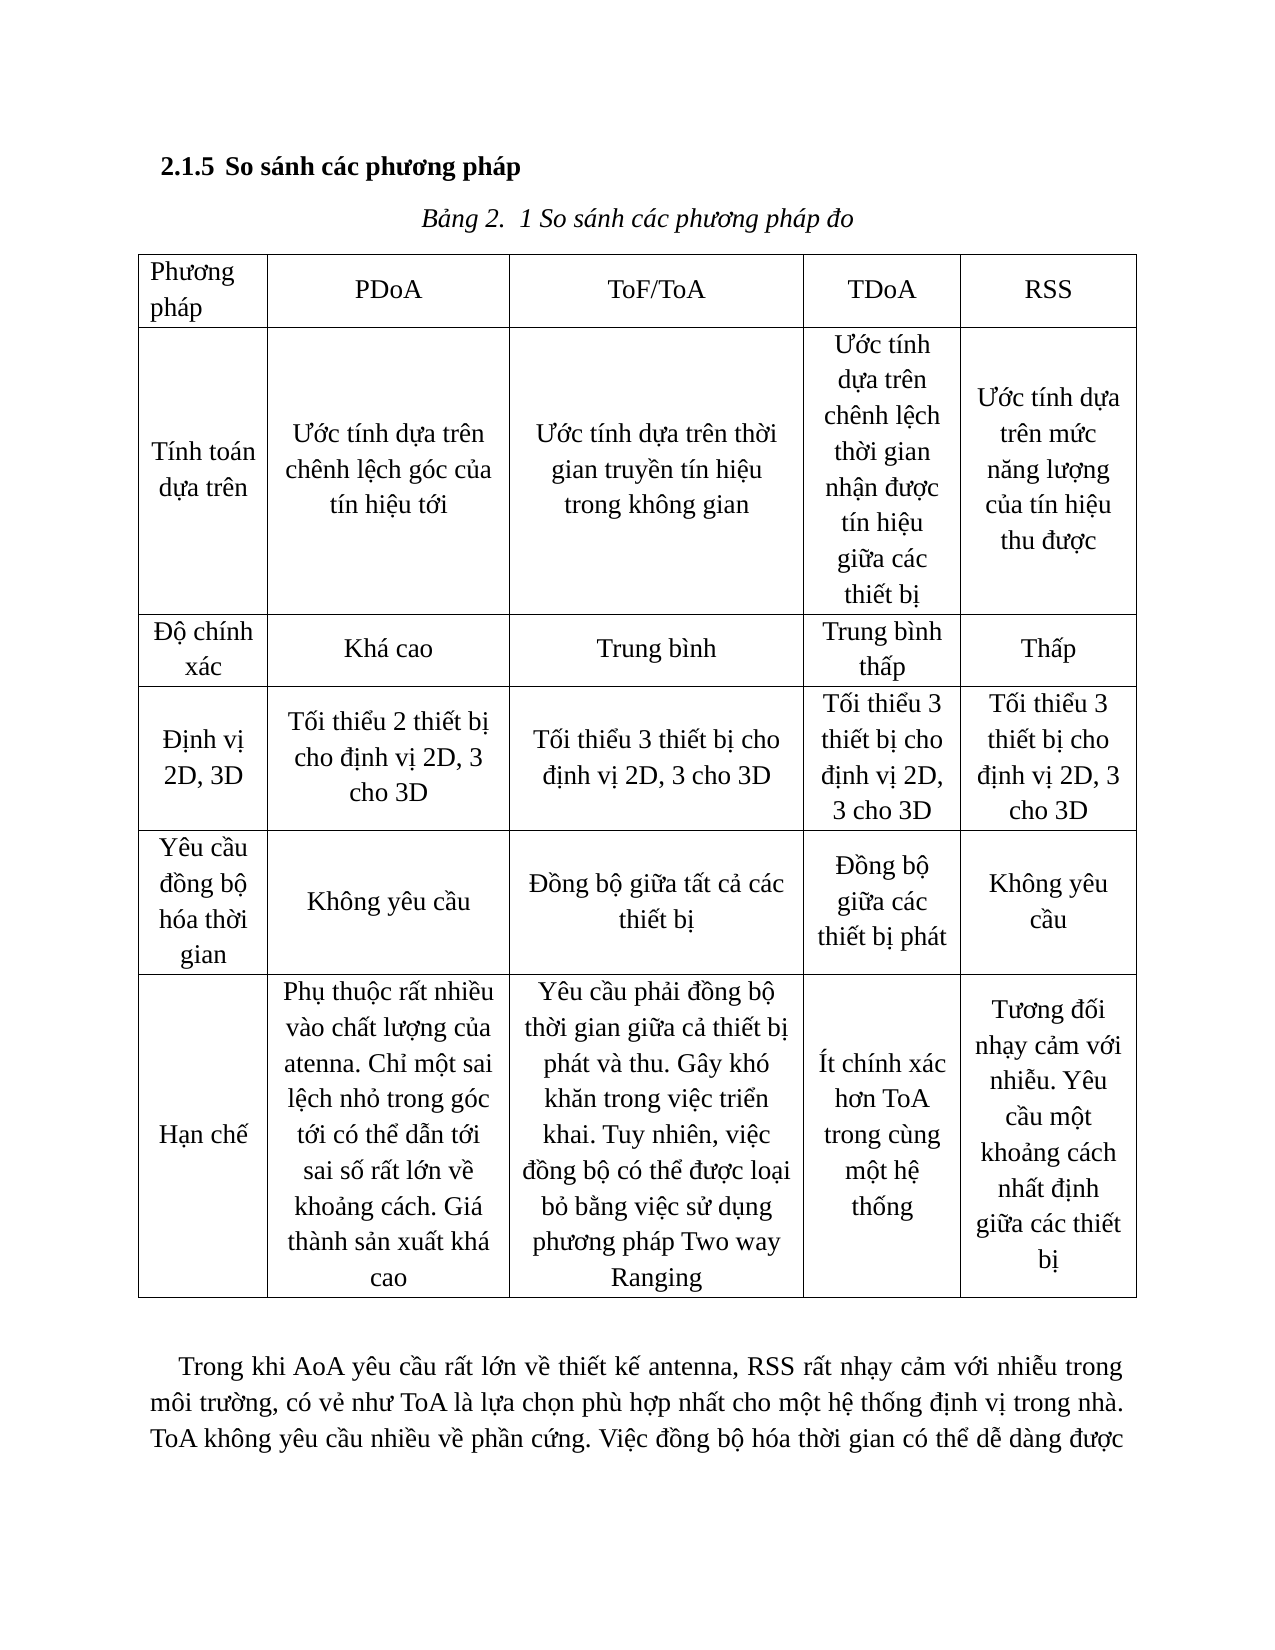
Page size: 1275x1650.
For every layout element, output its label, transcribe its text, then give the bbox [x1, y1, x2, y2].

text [150, 1350, 1125, 1453]
table_cell Tính toán dựa trên [139, 328, 267, 614]
table_cell Phụ thuộc rất nhiều vào chất lượng của atenna. Chỉ một sai lệch nhỏ trong góc tới có thể dẫn tới sai số rất lớn về khoảng cách. Giá thành sản xuất khá cao [268, 975, 509, 1297]
table_cell Thấp [961, 615, 1136, 686]
table_header RSS [961, 255, 1136, 327]
table_header TDoA [804, 255, 960, 327]
table_cell Hạn chế [139, 975, 267, 1297]
table_cell Tối thiểu 2 thiết bị cho định vị 2D, 3 cho 3D [268, 687, 509, 830]
table_cell Đồng bộ giữa tất cả các thiết bị [510, 831, 803, 974]
text Bảng 2. 1 So sánh các phương pháp đo [150, 202, 1125, 233]
table_cell Ước tính dựa trên chênh lệch thời gian nhận được tín hiệu giữa các thiết bị [804, 328, 960, 614]
table_cell Tương đối nhạy cảm với nhiễu. Yêu cầu một khoảng cách nhất định giữa các thiết bị [961, 975, 1136, 1297]
table_header Phương pháp [139, 255, 267, 327]
table_cell Tối thiểu 3 thiết bị cho định vị 2D, 3 cho 3D [961, 687, 1136, 830]
table_cell Ước tính dựa trên mức năng lượng của tín hiệu thu được [961, 328, 1136, 614]
table_cell Không yêu cầu [961, 831, 1136, 974]
table_cell Độ chính xác [139, 615, 267, 686]
table_cell Tối thiểu 3 thiết bị cho định vị 2D, 3 cho 3D [804, 687, 960, 830]
table_cell Ước tính dựa trên chênh lệch góc của tín hiệu tới [268, 328, 509, 614]
table_cell Trung bình thấp [804, 615, 960, 686]
table_cell Yêu cầu phải đồng bộ thời gian giữa cả thiết bị phát và thu. Gây khó khăn trong việc triển khai. Tuy nhiên, việc đồng bộ có thể được loại bỏ bằng việc sử dụng phương pháp Two way Ranging [510, 975, 803, 1297]
table_header ToF/ToA [510, 255, 803, 327]
list So sánh các phương pháp [187, 150, 1125, 181]
table_cell Yêu cầu đồng bộ hóa thời gian [139, 831, 267, 974]
table_cell Tối thiểu 3 thiết bị cho định vị 2D, 3 cho 3D [510, 687, 803, 830]
table_cell Trung bình [510, 615, 803, 686]
table_cell Ít chính xác hơn ToA trong cùng một hệ thống [804, 975, 960, 1297]
table_cell Không yêu cầu [268, 831, 509, 974]
table_cell Định vị 2D, 3D [139, 687, 267, 830]
table_header PDoA [268, 255, 509, 327]
table_cell Đồng bộ giữa các thiết bị phát [804, 831, 960, 974]
table_cell Ước tính dựa trên thời gian truyền tín hiệu trong không gian [510, 328, 803, 614]
table_cell Khá cao [268, 615, 509, 686]
